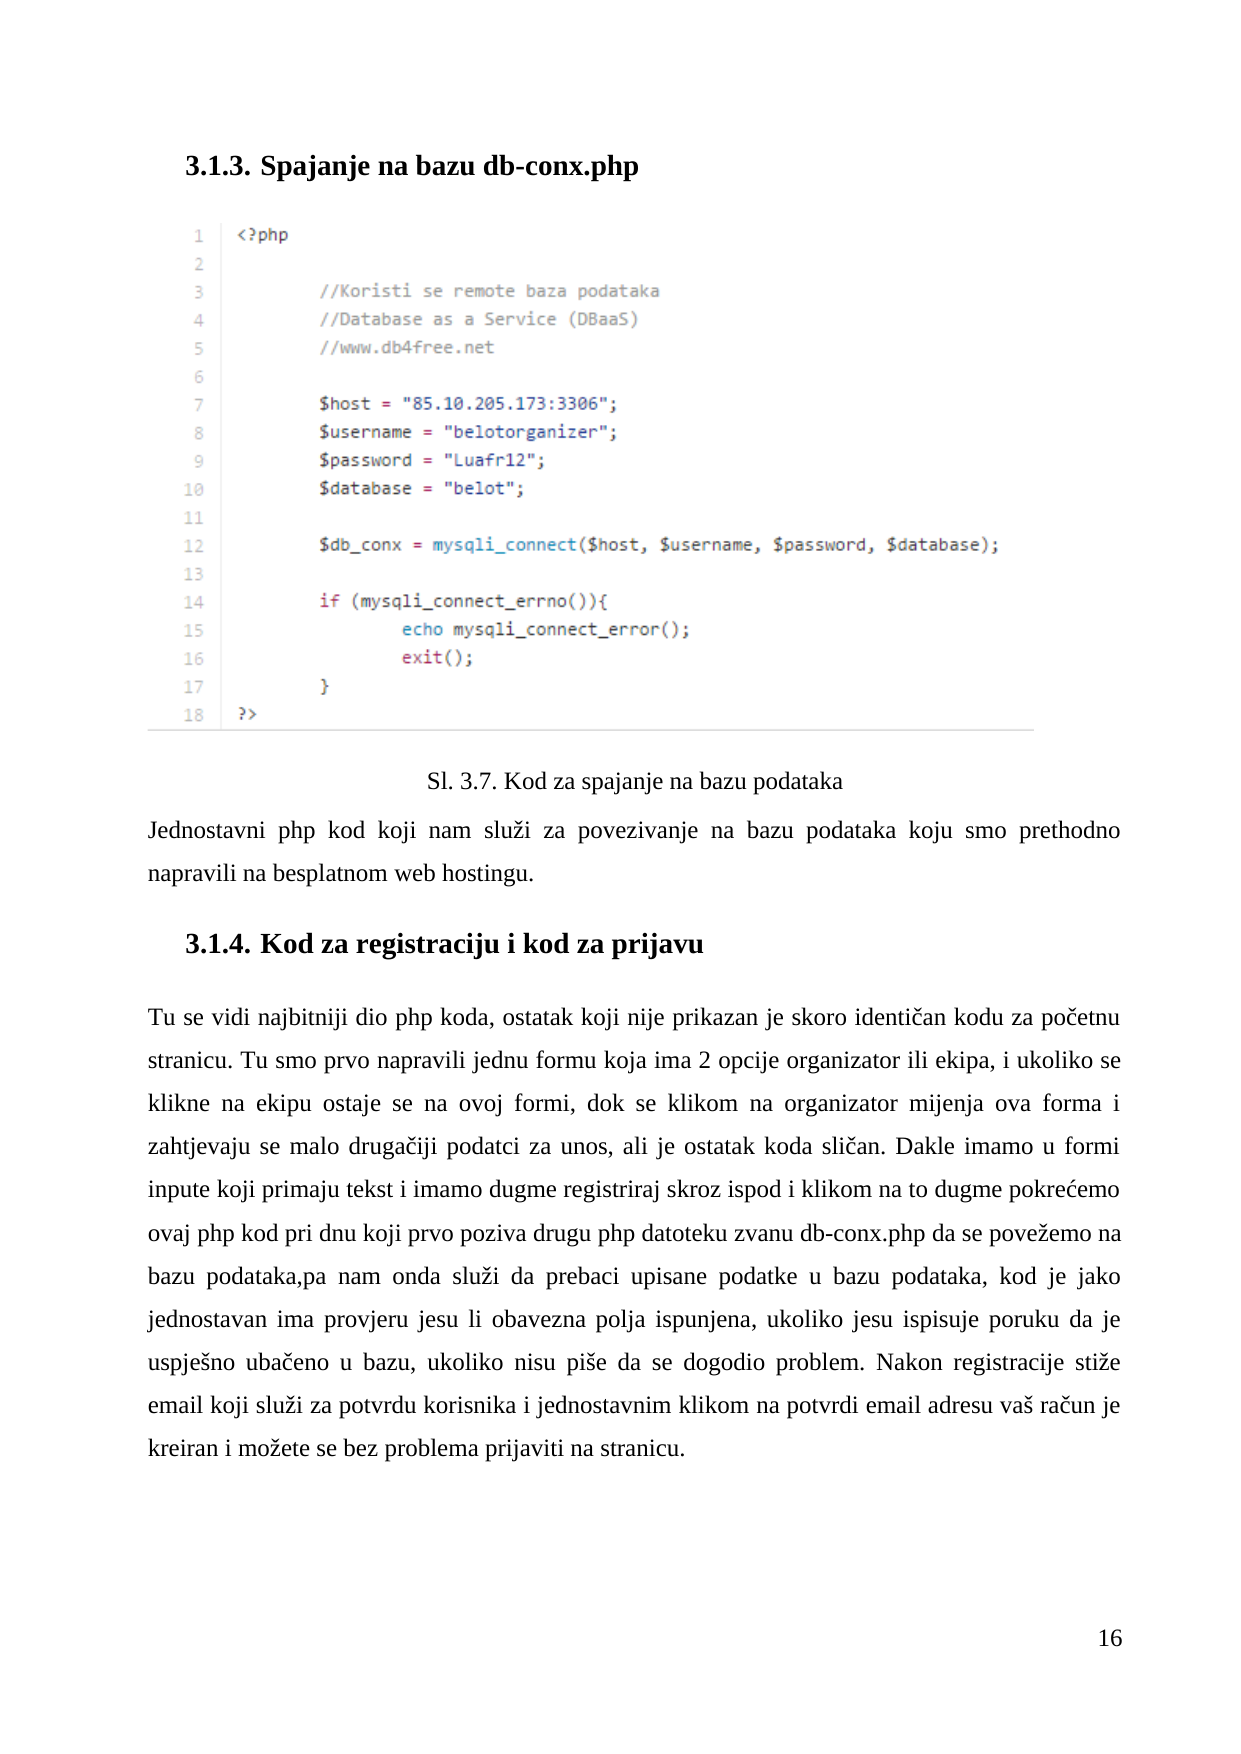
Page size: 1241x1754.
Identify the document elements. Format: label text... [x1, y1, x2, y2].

text Sl. 3.7. Kod za spajanje na bazu podataka [148, 766, 1122, 794]
subtitle Kod za registraciju i kod za prijavu [185, 927, 1122, 960]
text Tu se vidi najbitniji dio php koda, ostatak koji nije prikazan je skoro identičan kodu za početnu stranicu. Tu smo prvo napravili jednu formu koja ima 2 opcije organizator ili ekipa, i ukoliko se klikne na ekipu ostaje se na ovoj formi, dok se klikom na organizator mijenja ova forma i zahtjevaju se malo drugačiji podatci za unos, ali je ostatak koda sličan. Dakle imamo u formi inpute koji primaju tekst i imamo dugme registriraj skroz ispod i klikom na to dugme pokrećemo ovaj php kod pri dnu koji prvo poziva drugu php datoteku zvanu db-conx.php da se povežemo na bazu podataka,pa nam onda služi da prebaci upisane podatke u bazu podataka, kod je jako jednostavan ima provjeru jesu li obavezna polja ispunjena, ukoliko jesu ispisuje poruku da je uspješno ubačeno u bazu, ukoliko nisu piše da se dogodio problem. Nakon registracije stiže email koji služi za potvrdu korisnika i jednostavnim klikom na potvrdi email adresu vaš račun je kreiran i možete se bez problema prijaviti na stranicu. [148, 1002, 1122, 1462]
subtitle Spajanje na bazu db-conx.php [185, 148, 1122, 181]
picture [147, 223, 1034, 731]
text Jednostavni php kod koji nam služi za povezivanje na bazu podataka koju smo prethodno napravili na besplatnom web hostingu. [148, 815, 1122, 887]
